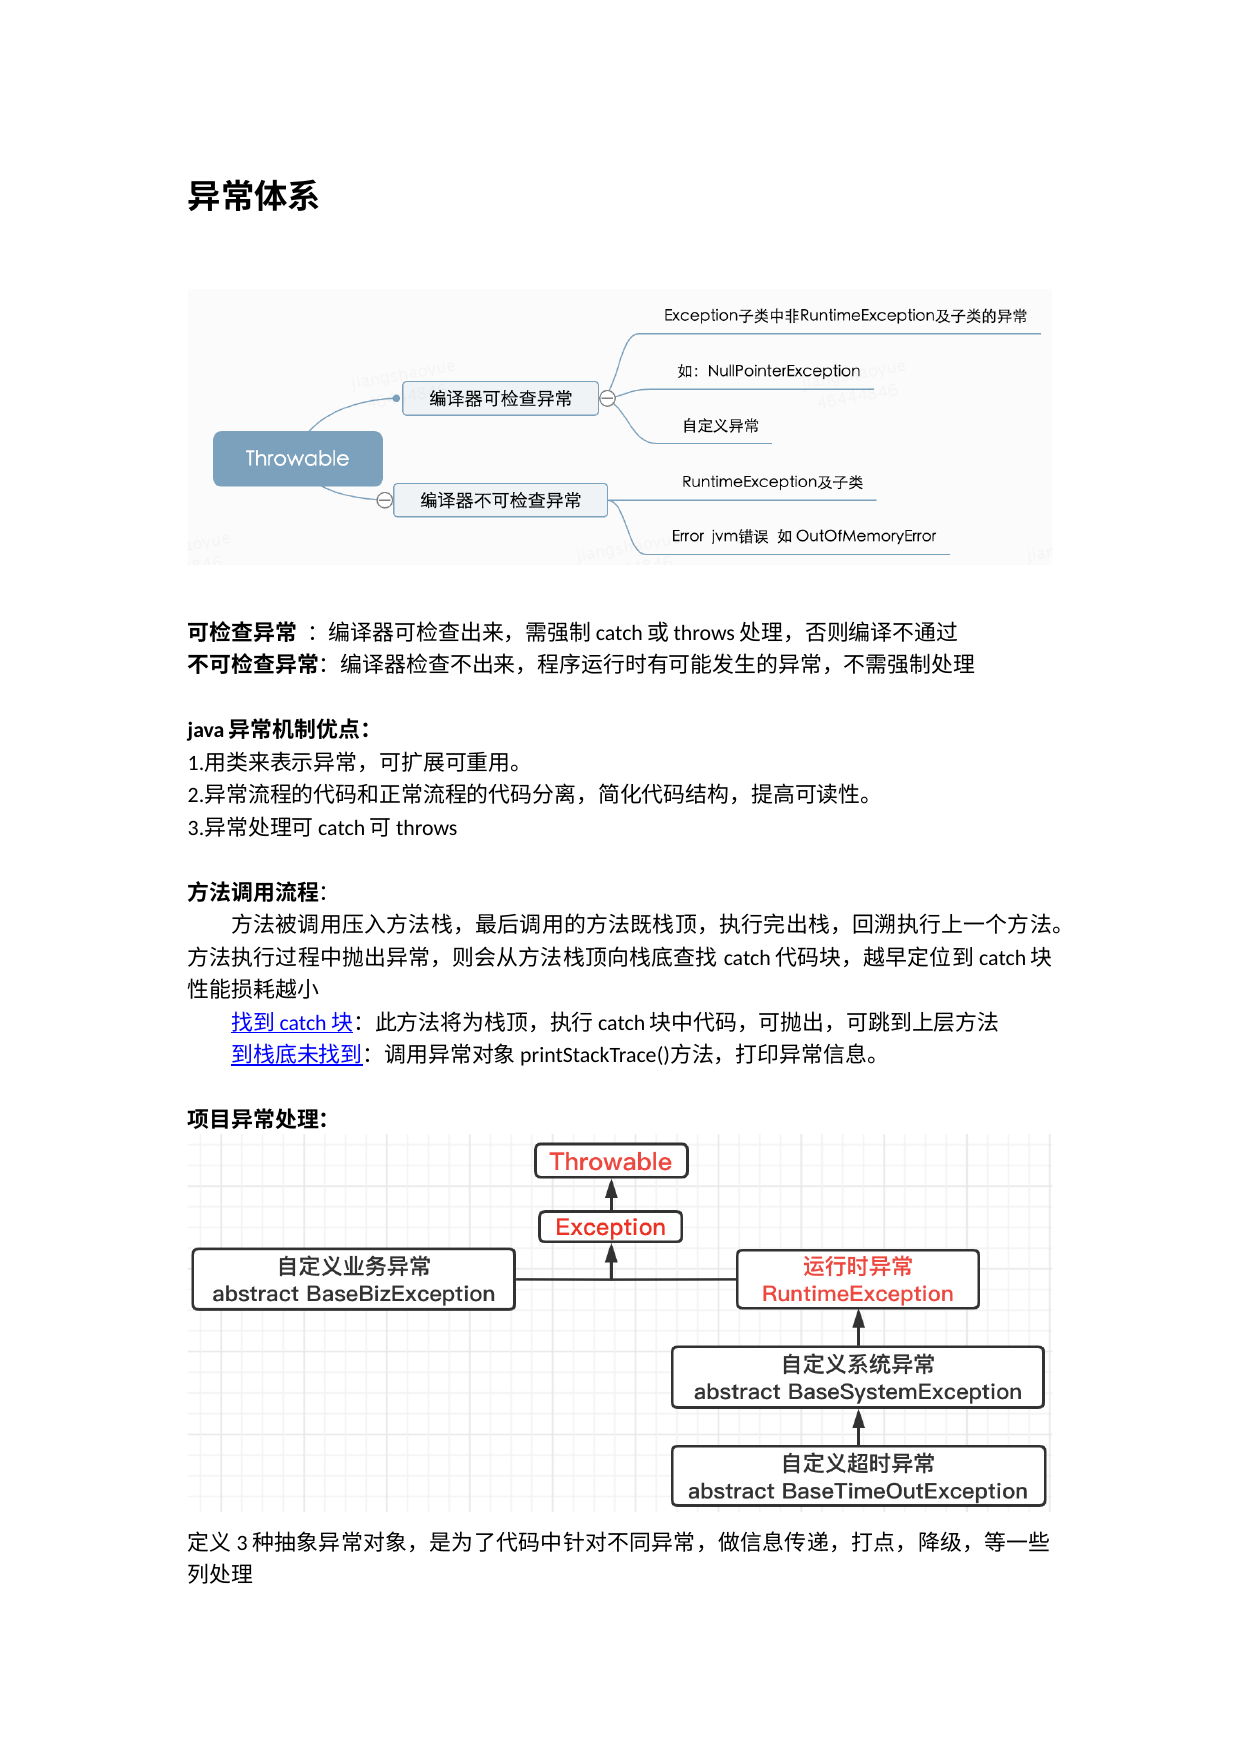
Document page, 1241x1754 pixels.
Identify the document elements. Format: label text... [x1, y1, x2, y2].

text 项目异常处理： [187, 1102, 1053, 1134]
subtitle 异常体系 [187, 162, 1053, 227]
list 用类来表示异常，可扩展可重用。 [187, 744, 1053, 777]
text 方法被调用压入方法栈，最后调用的方法既栈顶，执行完出栈，回溯执行上一个方法。方法执行过程中抛出异常，则会从方法栈顶向栈底查找catch代码块，越早定位到catch块性能损耗越小 [187, 907, 1053, 1004]
text java异常机制优点： [187, 712, 1053, 744]
picture [187, 289, 1053, 565]
text 找到catch块：此方法将为栈顶，执行catch块中代码，可抛出，可跳到上层方法 [187, 1004, 1053, 1037]
text 方法调用流程： [187, 874, 1053, 907]
text 到栈底未找到：调用异常对象printStackTrace()方法，打印异常信息。 [187, 1037, 1053, 1069]
text 可检查异常 ：编译器可检查出来，需强制catch或throws处理，否则编译不通过 [187, 614, 1053, 647]
list 异常处理可catch可throws [187, 809, 1053, 842]
picture [187, 1134, 1053, 1512]
list 异常流程的代码和正常流程的代码分离，简化代码结构，提高可读性。 [187, 777, 1053, 809]
text 不可检查异常：编译器检查不出来，程序运行时有可能发生的异常，不需强制处理 [187, 647, 1053, 679]
text 定义3种抽象异常对象，是为了代码中针对不同异常，做信息传递，打点，降级，等一些列处理 [187, 1524, 1053, 1589]
